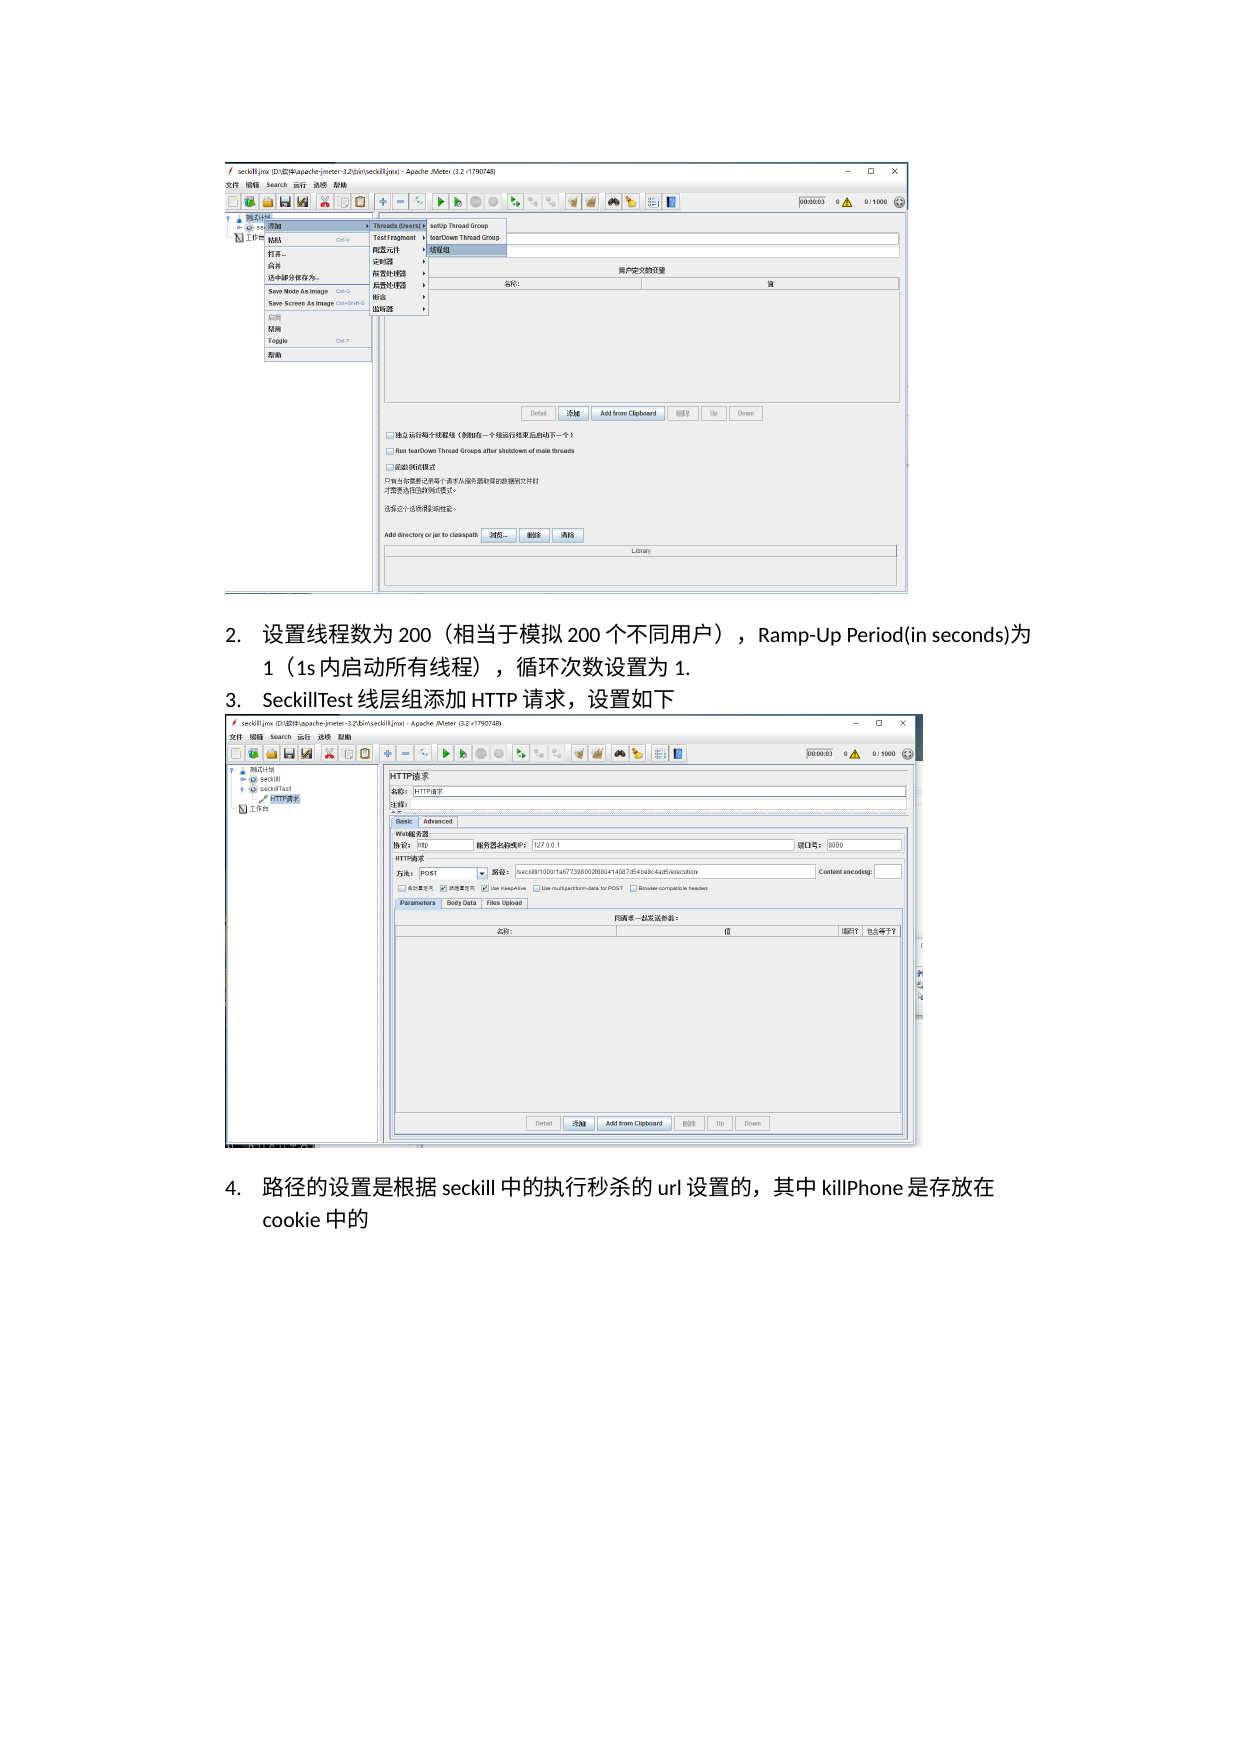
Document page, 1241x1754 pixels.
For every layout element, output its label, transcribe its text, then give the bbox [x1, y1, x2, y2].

picture [225, 714, 923, 1148]
picture [225, 162, 909, 594]
list 路径的设置是根据seckill中的执行秒杀的url设置的，其中killPhone是存放在cookie中的 [225, 1169, 1053, 1234]
list SeckillTest线层组添加HTTP请求，设置如下 [225, 682, 1053, 714]
list 设置线程数为200（相当于模拟200个不同用户），Ramp-Up Period(in seconds)为1（1s内启动所有线程），循环次数设置为1. [225, 617, 1053, 682]
